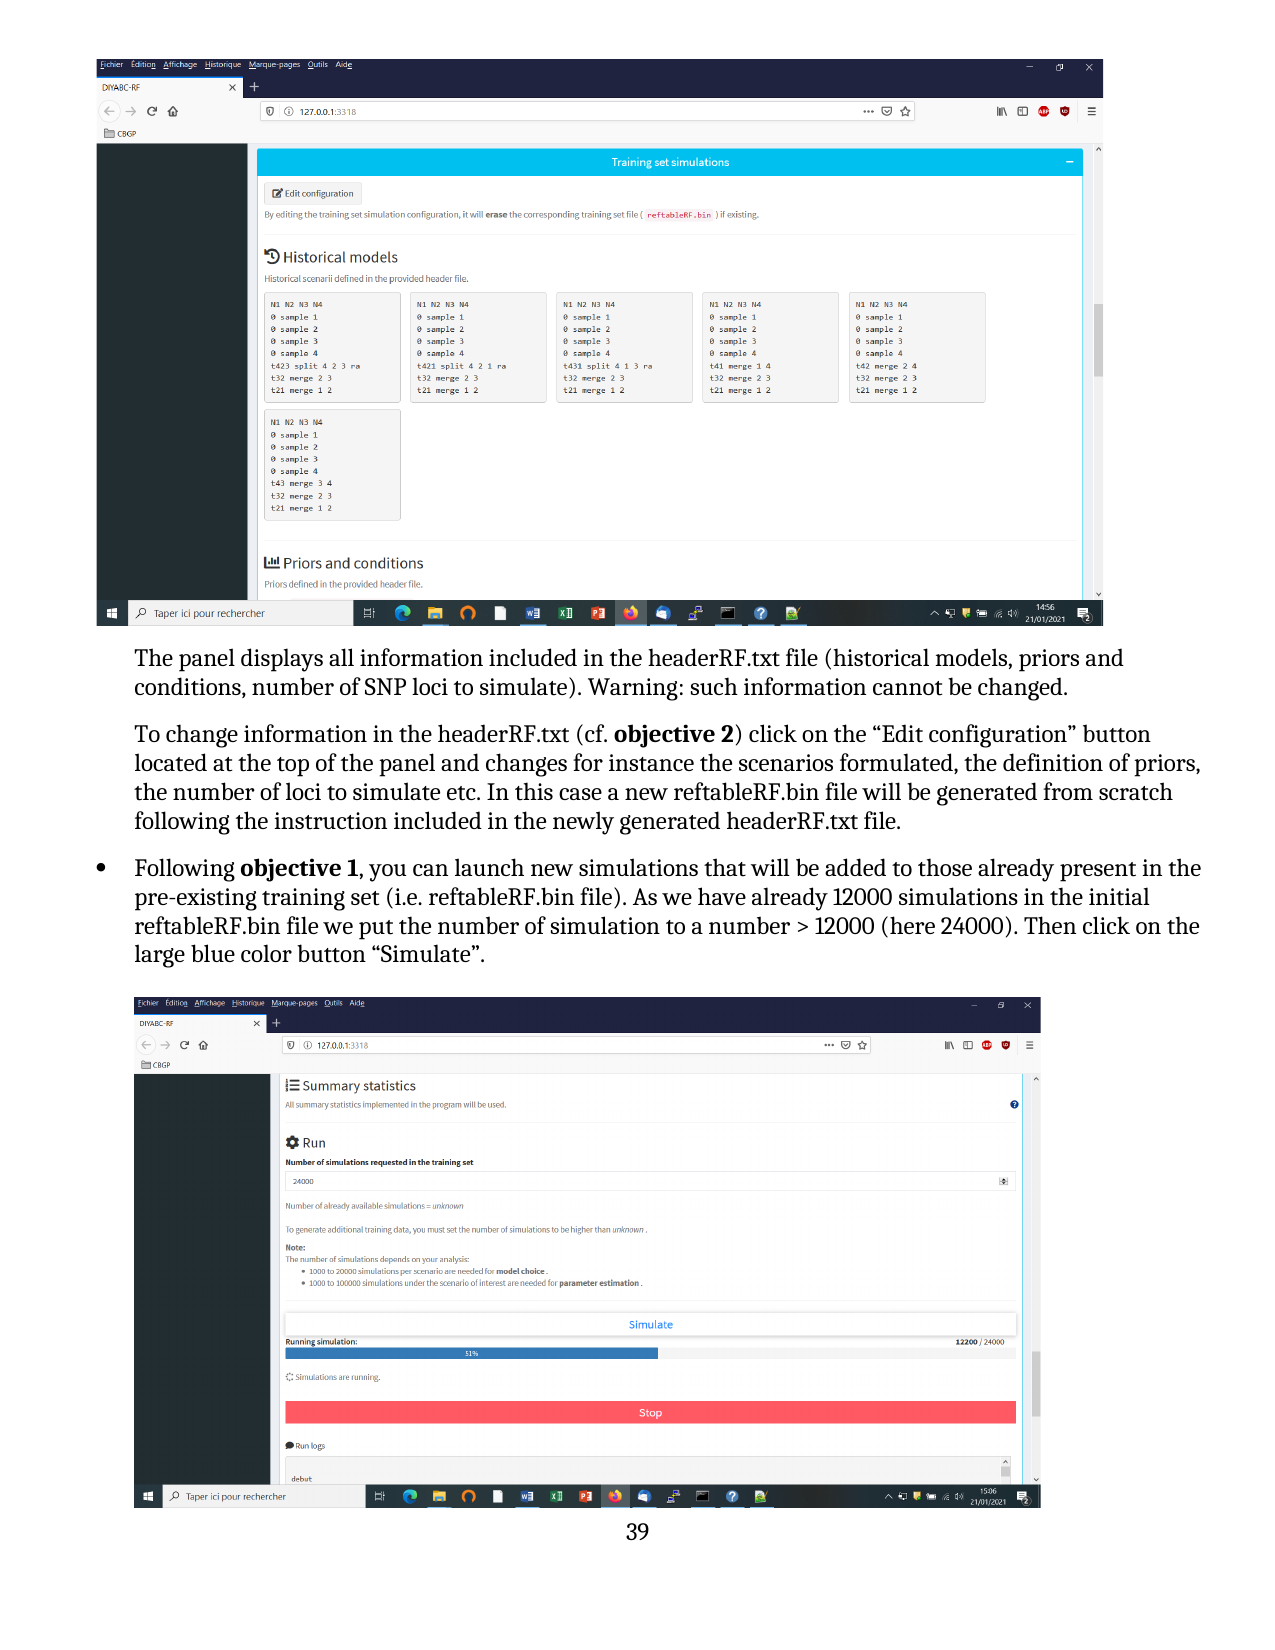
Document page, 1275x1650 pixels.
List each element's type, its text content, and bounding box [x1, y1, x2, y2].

picture [134, 997, 1041, 1508]
text The panel displays all information included in the headerRF.txt file (historical models, priors and conditions, number of SNP loci to simulate). Warning: such information cannot be changed. [134, 644, 1216, 702]
text To change information in the headerRF.txt (cf. objective 2) click on the “Edit configuration” button located at the top of the panel and changes for instance the scenarios formulated, the definition of priors, the number of loci to simulate etc. In this case a new reftableRF.bin file will be generated from scratch following the instruction included in the newly generated headerRF.txt file. [134, 720, 1216, 835]
list Following objective 1, you can launch new simulations that will be added to those already present in the pre-existing training set (i.e. reftableRF.bin file). As we have already 12000 simulations in the initial reftableRF.bin file we put the number of simulation to a number > 12000 (here 24000). Then click on the large blue color button “Simulate”. [97, 854, 1216, 969]
picture [96, 59, 1104, 626]
